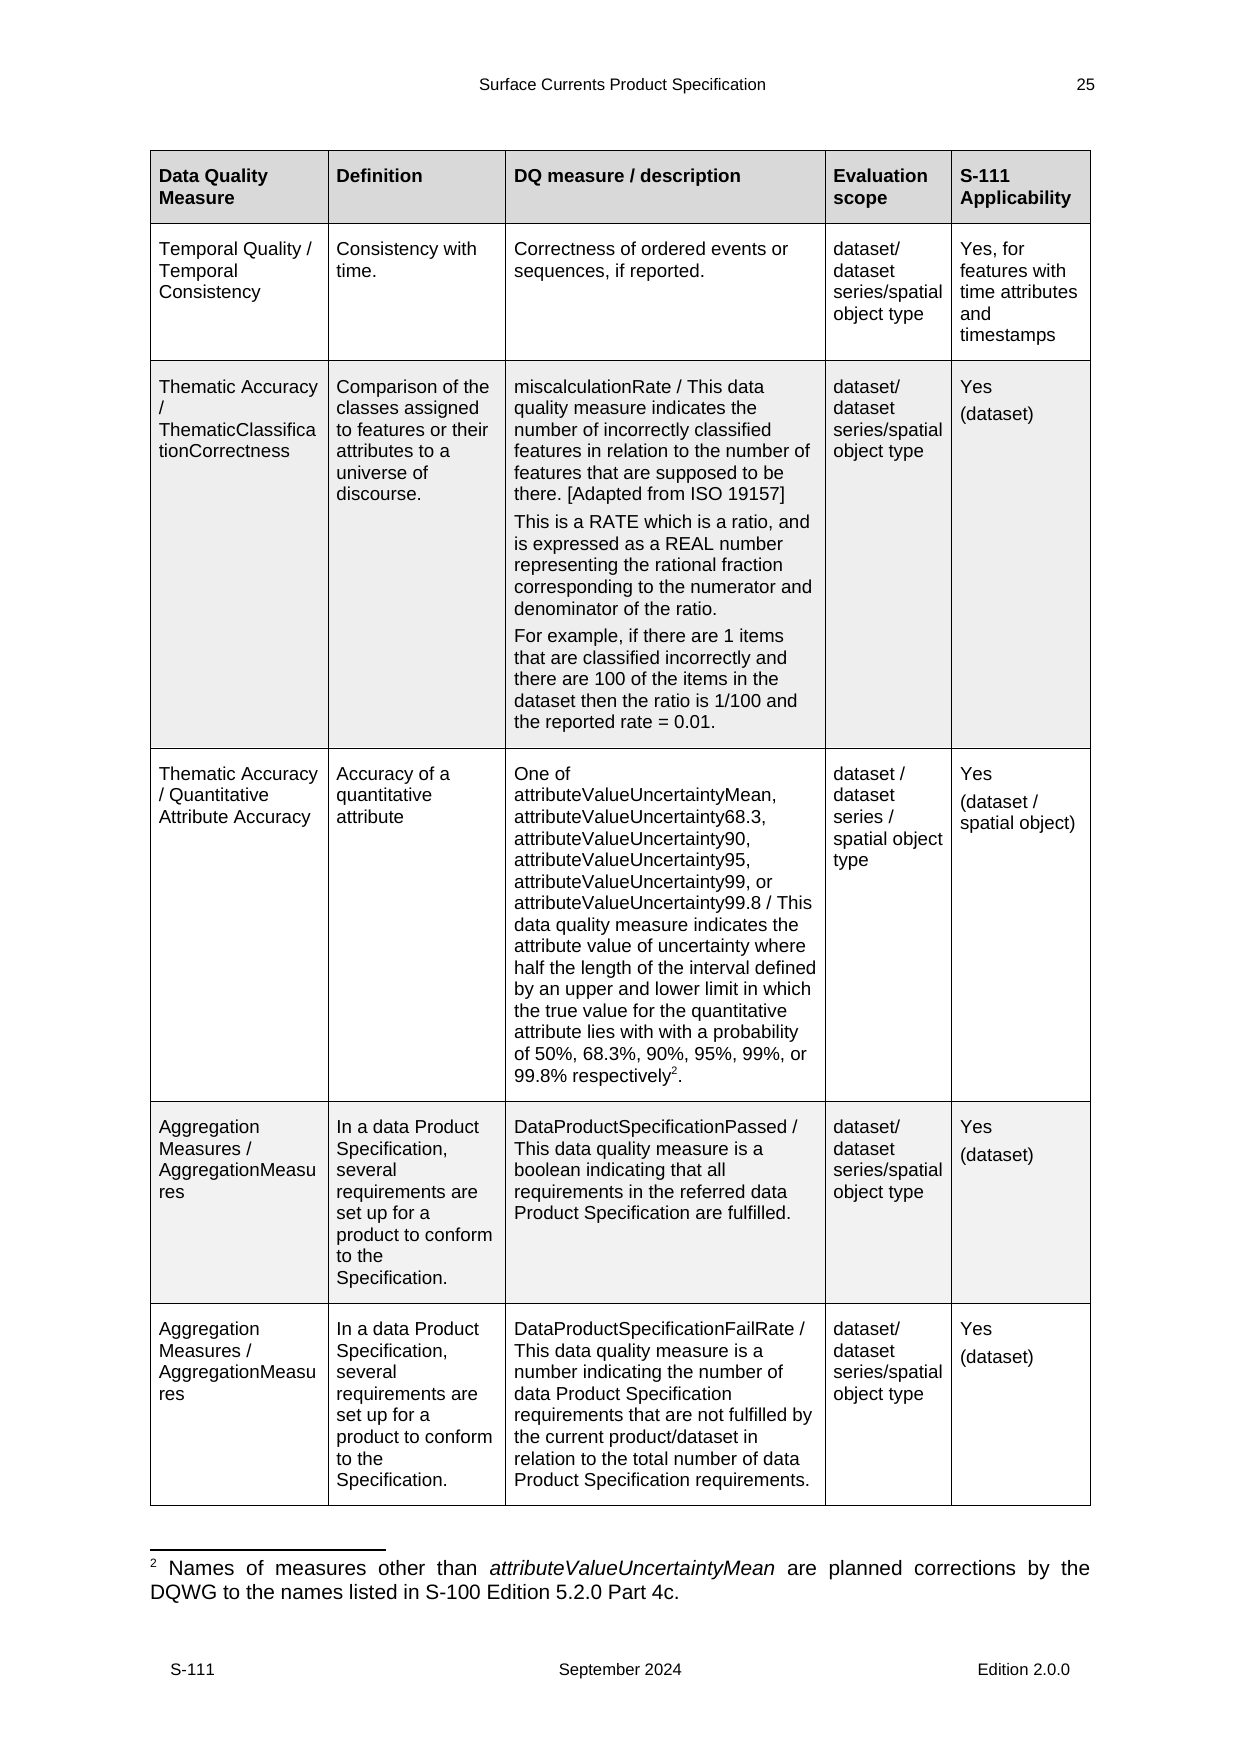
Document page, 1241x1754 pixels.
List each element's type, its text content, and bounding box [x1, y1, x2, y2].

table_cell Thematic Accuracy / Quantitative Attribute Accuracy [151, 749, 328, 1101]
table_cell Temporal Quality / Temporal Consistency [151, 224, 328, 360]
table_cell DataProductSpecificationPassed / This data quality measure is a boolean indicating that all requirements in the referred data Product Specification are fulfilled. [506, 1102, 825, 1303]
table_cell dataset/dataset series/spatial object type [826, 224, 951, 360]
table_cell Yes (dataset) [952, 1102, 1090, 1303]
table_header Evaluation scope [826, 151, 951, 223]
table_cell Aggregation Measures / AggregationMeasures [151, 1102, 328, 1303]
table_cell Comparison of the classes assigned to features or their attributes to a universe of discourse. [329, 361, 505, 747]
table_cell Accuracy of a quantitative attribute [329, 749, 505, 1101]
table_cell Yes (dataset) [952, 361, 1090, 747]
table_header Definition [329, 151, 505, 223]
table_cell Yes (dataset / spatial object) [952, 749, 1090, 1101]
table_cell Yes, for features with time attributes and timestamps [952, 224, 1090, 360]
table_cell miscalculationRate / This data quality measure indicates the number of incorrectly classified features in relation to the number of features that are supposed to be there. [Adapted from ISO 19157] This is a RATE which is a ratio, and is expressed as a REAL number representing the rational fraction corresponding to the numerator and denominator of the ratio. For example, if there are 1 items that are classified incorrectly and there are 100 of the items in the dataset then the ratio is 1/100 and the reported rate = 0.01. [506, 361, 825, 747]
table_cell One of attributeValueUncertaintyMean, attributeValueUncertainty68.3, attributeValueUncertainty90, attributeValueUncertainty95, attributeValueUncertainty99, or attributeValueUncertainty99.8 / This data quality measure indicates the attribute value of uncertainty where half the length of the interval defined by an upper and lower limit in which the true value for the quantitative attribute lies with with a probability of 50%, 68.3%, 90%, 95%, 99%, or 99.8% respectively. [506, 749, 825, 1101]
table_cell Consistency with time. [329, 224, 505, 360]
table_cell dataset/dataset series/spatial object type [826, 1304, 951, 1505]
table_cell In a data Product Specification, several requirements are set up for a product to conform to the Specification. [329, 1304, 505, 1505]
table_cell Yes (dataset) [952, 1304, 1090, 1505]
table_cell dataset / dataset series / spatial object type [826, 749, 951, 1101]
table_cell Thematic Accuracy / ThematicClassificationCorrectness [151, 361, 328, 747]
table_header S-111 Applicability [952, 151, 1090, 223]
table_cell dataset/dataset series/spatial object type [826, 1102, 951, 1303]
table_cell DataProductSpecificationFailRate / This data quality measure is a number indicating the number of data Product Specification requirements that are not fulfilled by the current product/dataset in relation to the total number of data Product Specification requirements. [506, 1304, 825, 1505]
table_cell dataset/dataset series/spatial object type [826, 361, 951, 747]
table_header Data Quality Measure [151, 151, 328, 223]
table_cell Aggregation Measures / AggregationMeasures [151, 1304, 328, 1505]
table_cell In a data Product Specification, several requirements are set up for a product to conform to the Specification. [329, 1102, 505, 1303]
table_header DQ measure / description [506, 151, 825, 223]
table_cell Correctness of ordered events or sequences, if reported. [506, 224, 825, 360]
